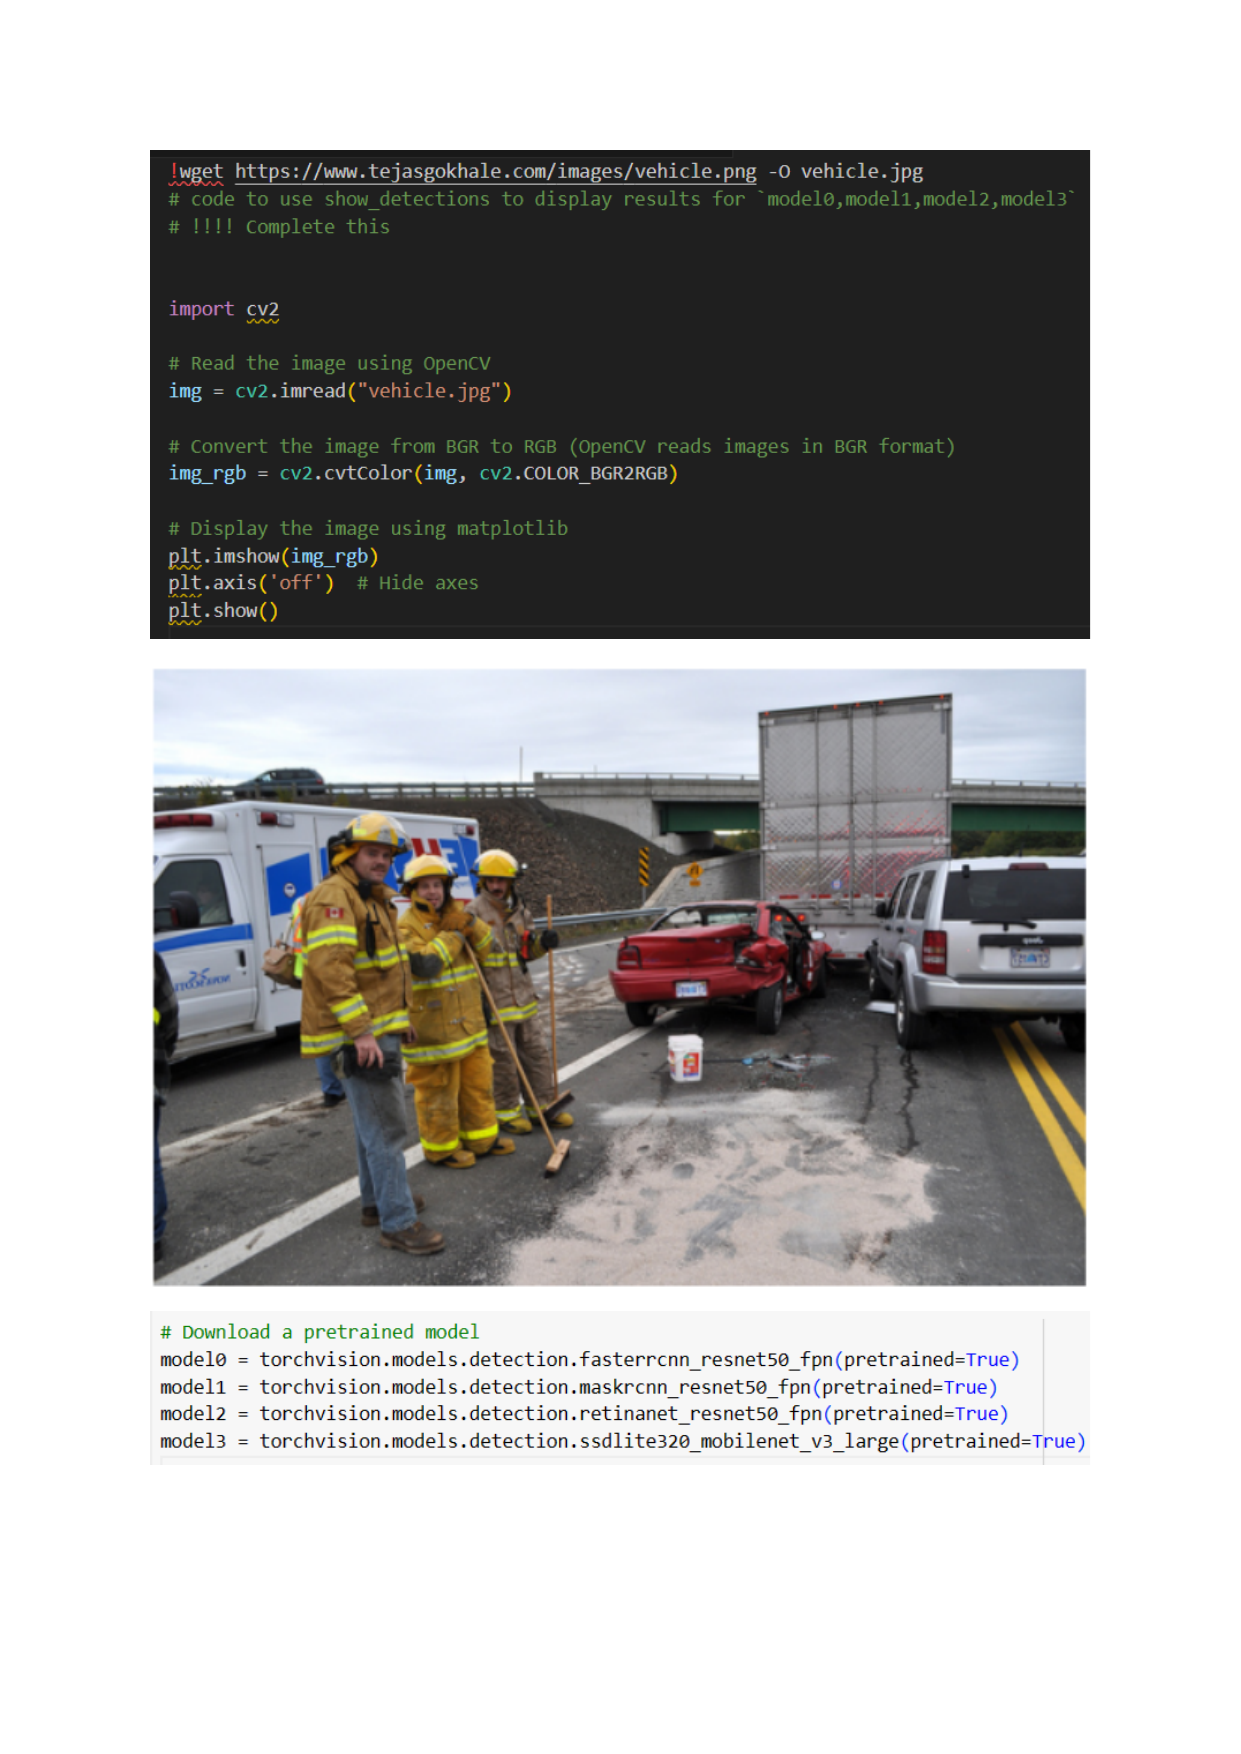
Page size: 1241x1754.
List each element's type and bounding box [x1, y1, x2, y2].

picture [150, 657, 1091, 1293]
picture [150, 150, 1091, 639]
picture [150, 1311, 1091, 1465]
